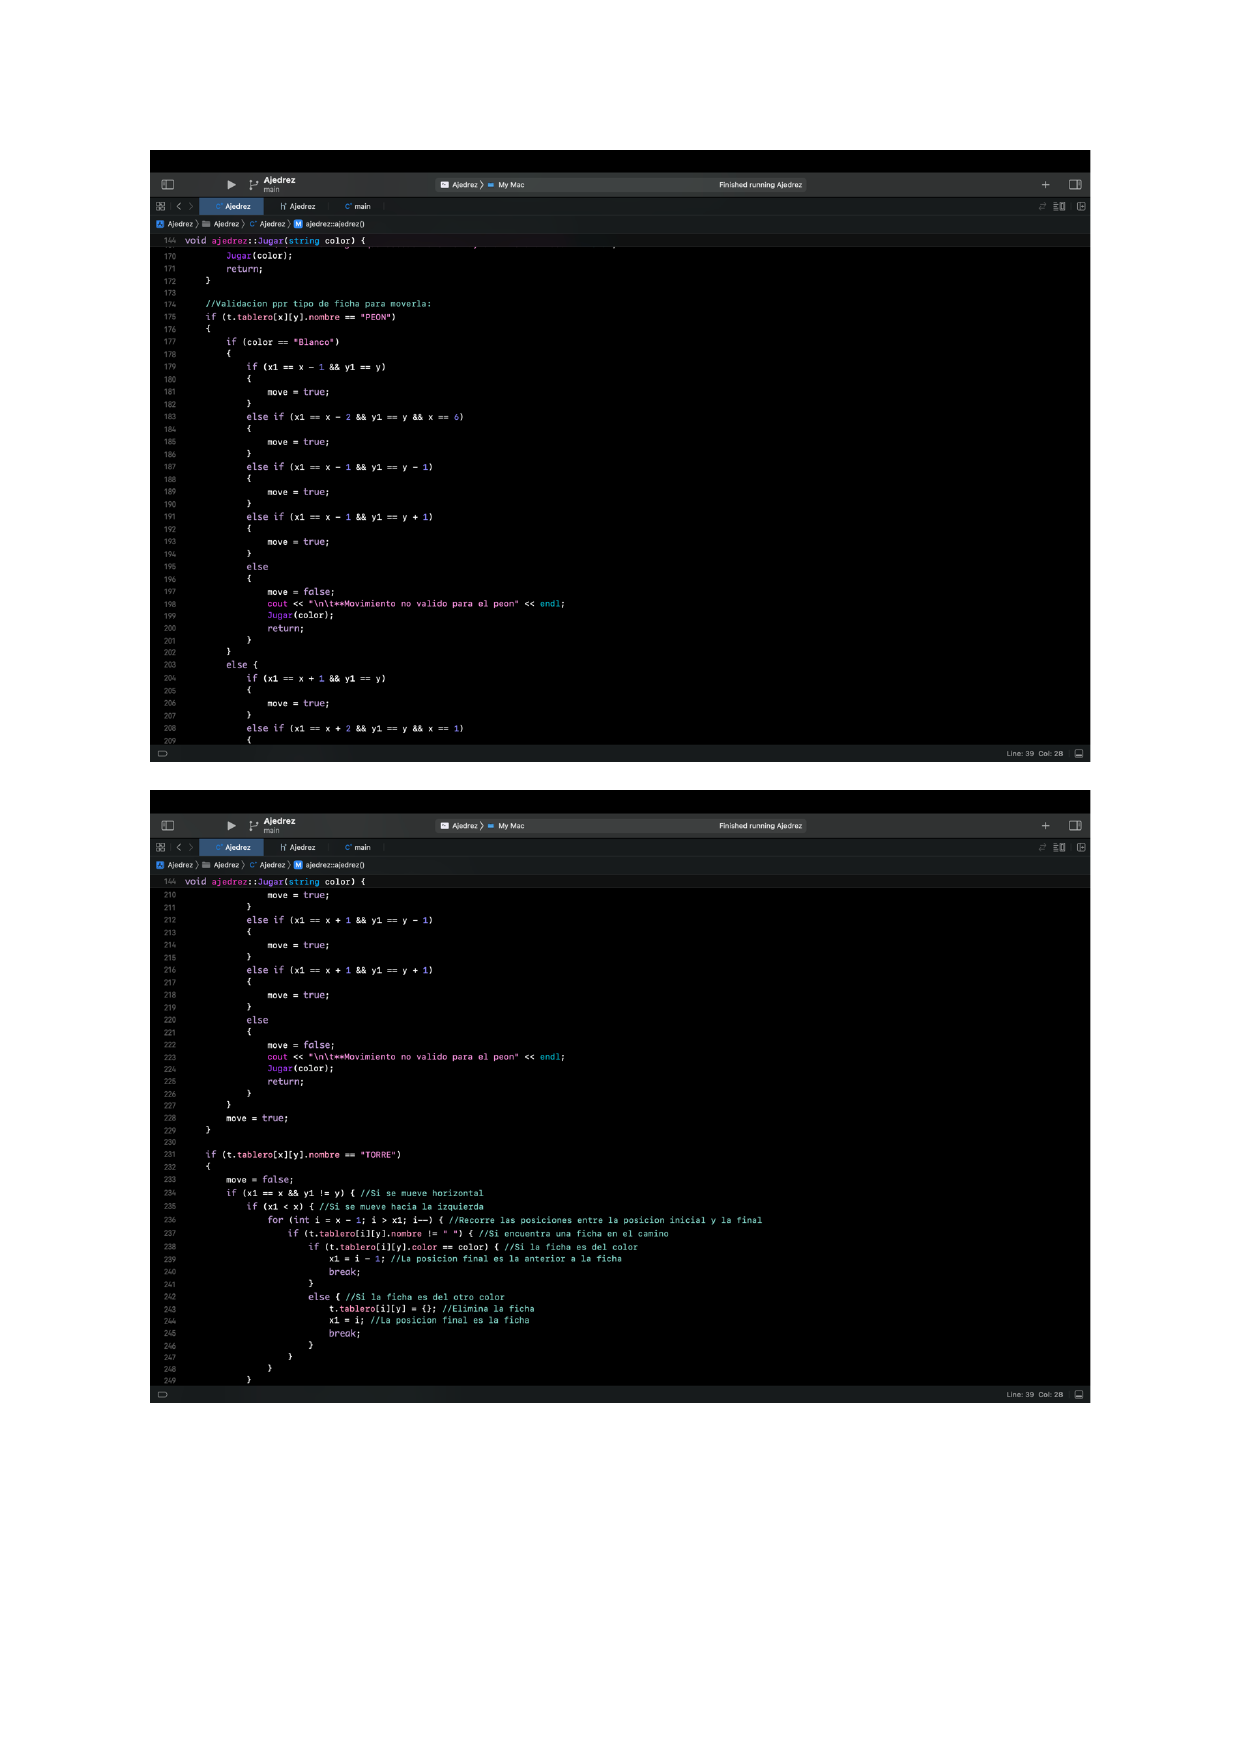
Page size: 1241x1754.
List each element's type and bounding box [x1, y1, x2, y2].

picture [150, 150, 1091, 762]
picture [150, 790, 1091, 1403]
